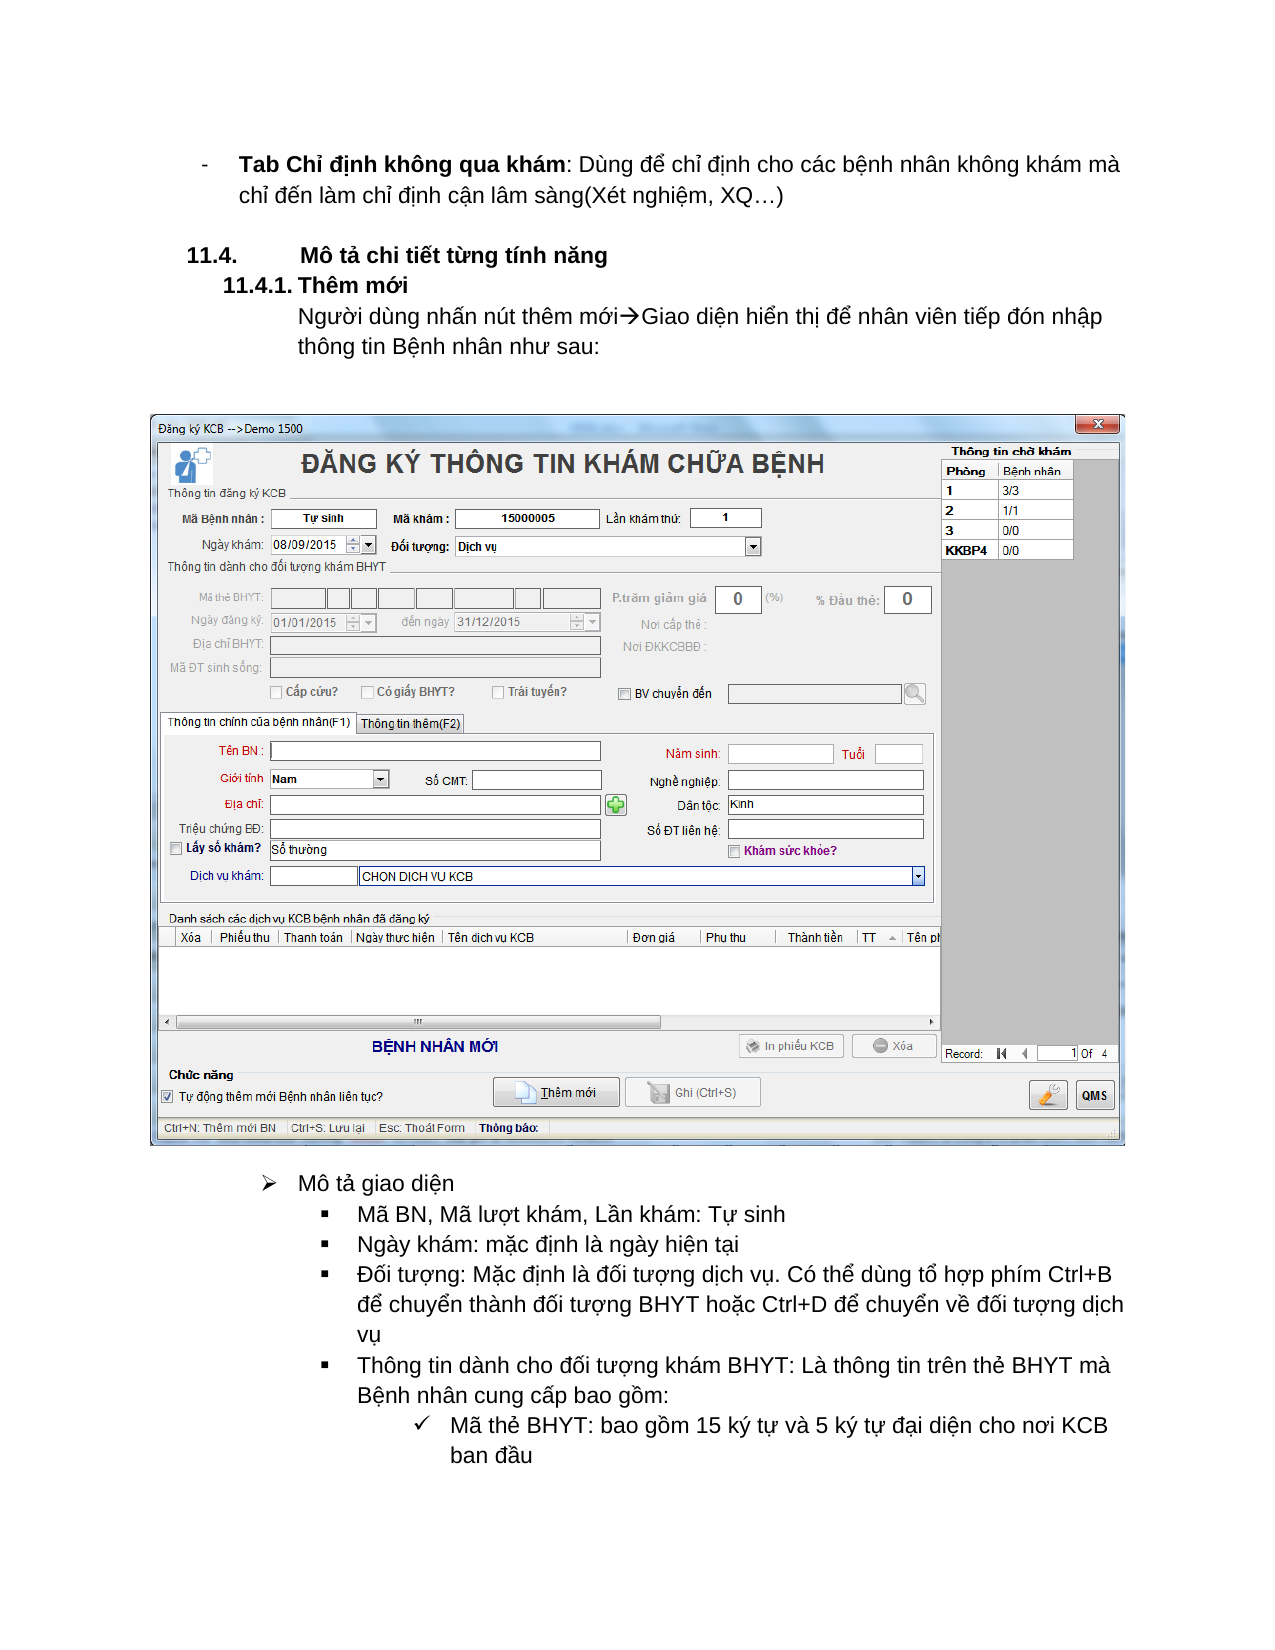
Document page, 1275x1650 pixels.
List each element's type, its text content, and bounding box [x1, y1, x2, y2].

list Người dùng nhấn nút thêm mớiGiao diện hiển thị để nhân viên tiếp đón nhập thông tin Bệnh nhân như sau: [298, 303, 1125, 359]
list Thông tin dành cho đối tượng khám BHYT: Là thông tin trên thẻ BHYT mà Bệnh nhân cung cấp bao gồm: [319, 1352, 1125, 1408]
list Thêm mới [223, 272, 1125, 299]
list Mã BN, Mã lượt khám, Lần khám: Tự sinh [319, 1201, 1125, 1227]
list Đối tượng: Mặc định là đối tượng dịch vụ. Có thể dùng tổ hợp phím Ctrl+B để chuyển thành đối tượng BHYT hoặc Ctrl+D để chuyển về đối tượng dịch vụ [319, 1261, 1125, 1348]
picture [150, 414, 1125, 1146]
list Mô tả chi tiết từng tính năng [186, 242, 1125, 269]
list Mã thẻ BHYT: bao gồm 15 ký tự và 5 ký tự đại diện cho nơi KCB ban đầu [412, 1412, 1125, 1469]
list Ngày khám: mặc định là ngày hiện tại [319, 1231, 1125, 1257]
list Tab Chỉ định không qua khám: Dùng để chỉ định cho các bệnh nhân không khám mà chỉ đến làm chỉ định cận lâm sàng(Xét nghiệm, XQ…) [201, 150, 1125, 208]
list Mô tả giao diện [260, 1170, 1125, 1197]
